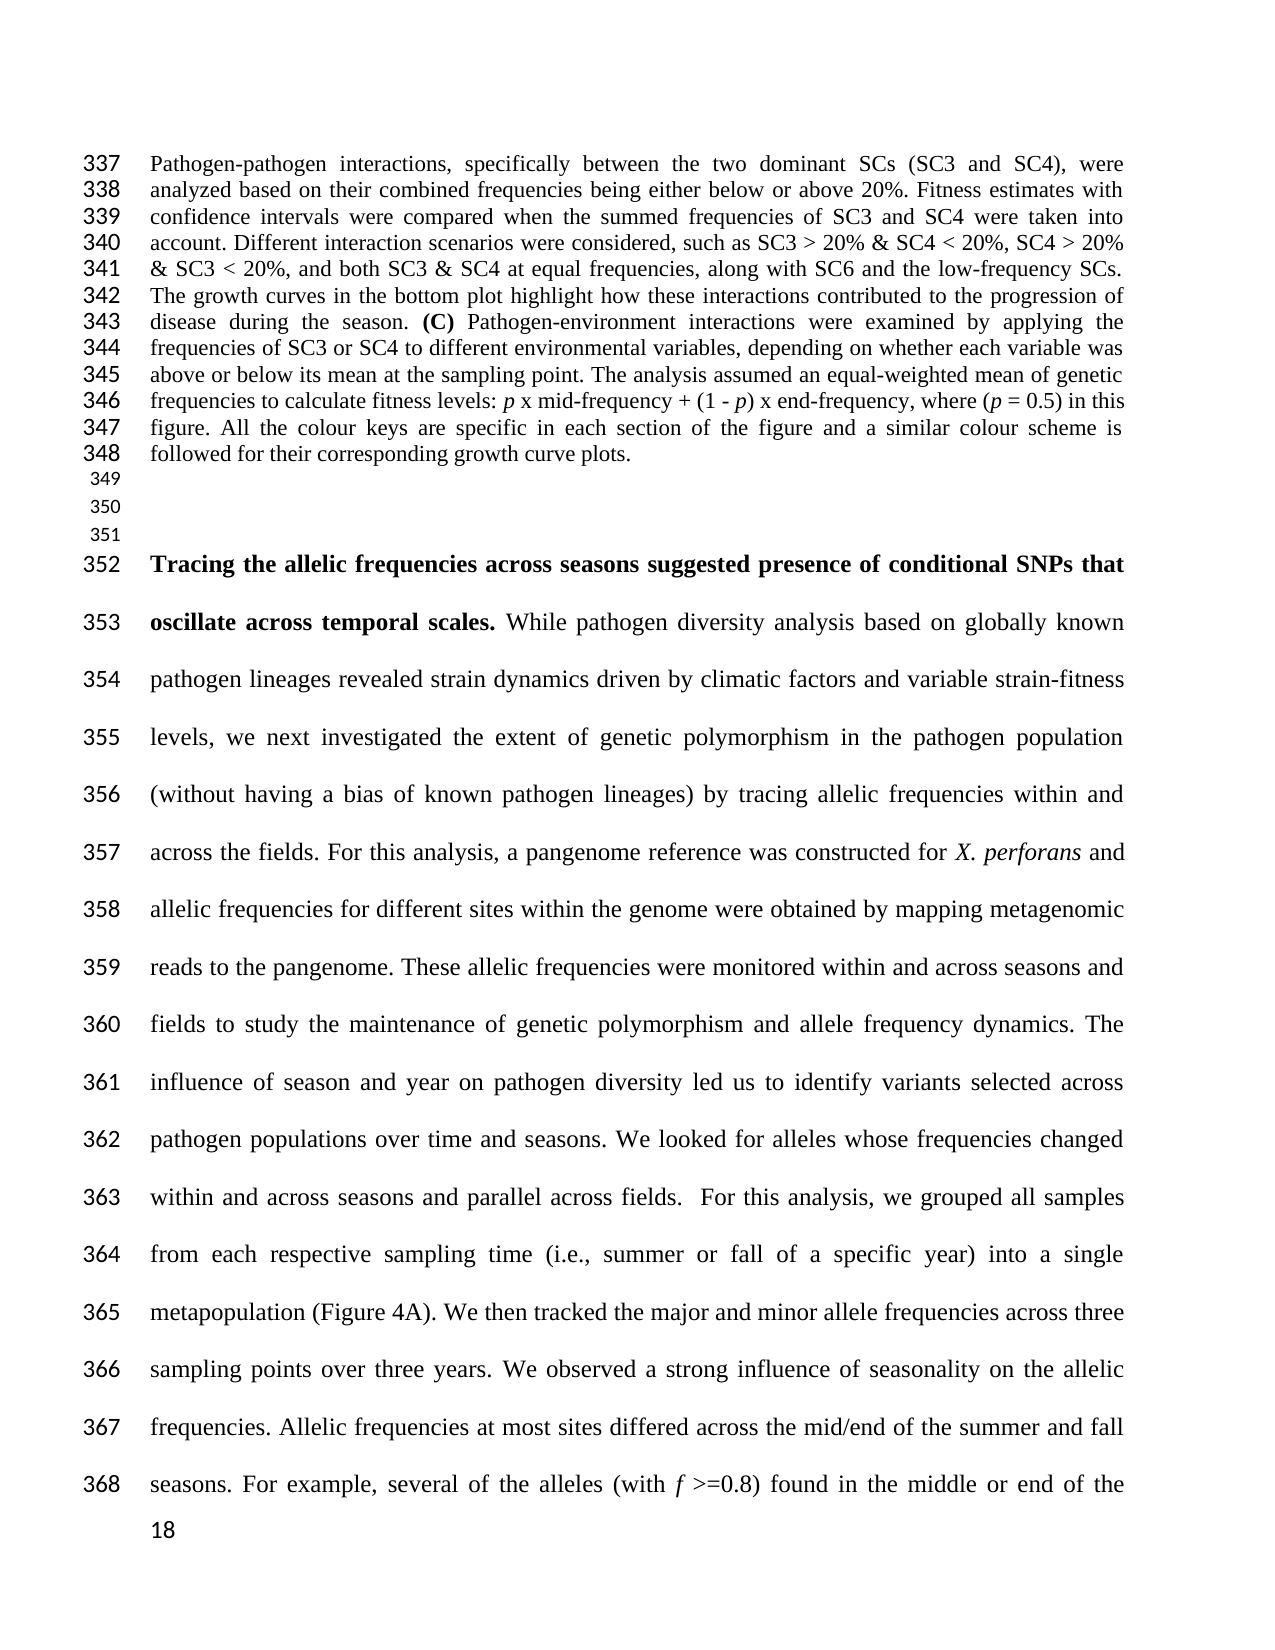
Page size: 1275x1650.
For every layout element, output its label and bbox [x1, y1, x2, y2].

text [150, 549, 1125, 1498]
text [150, 150, 1125, 466]
